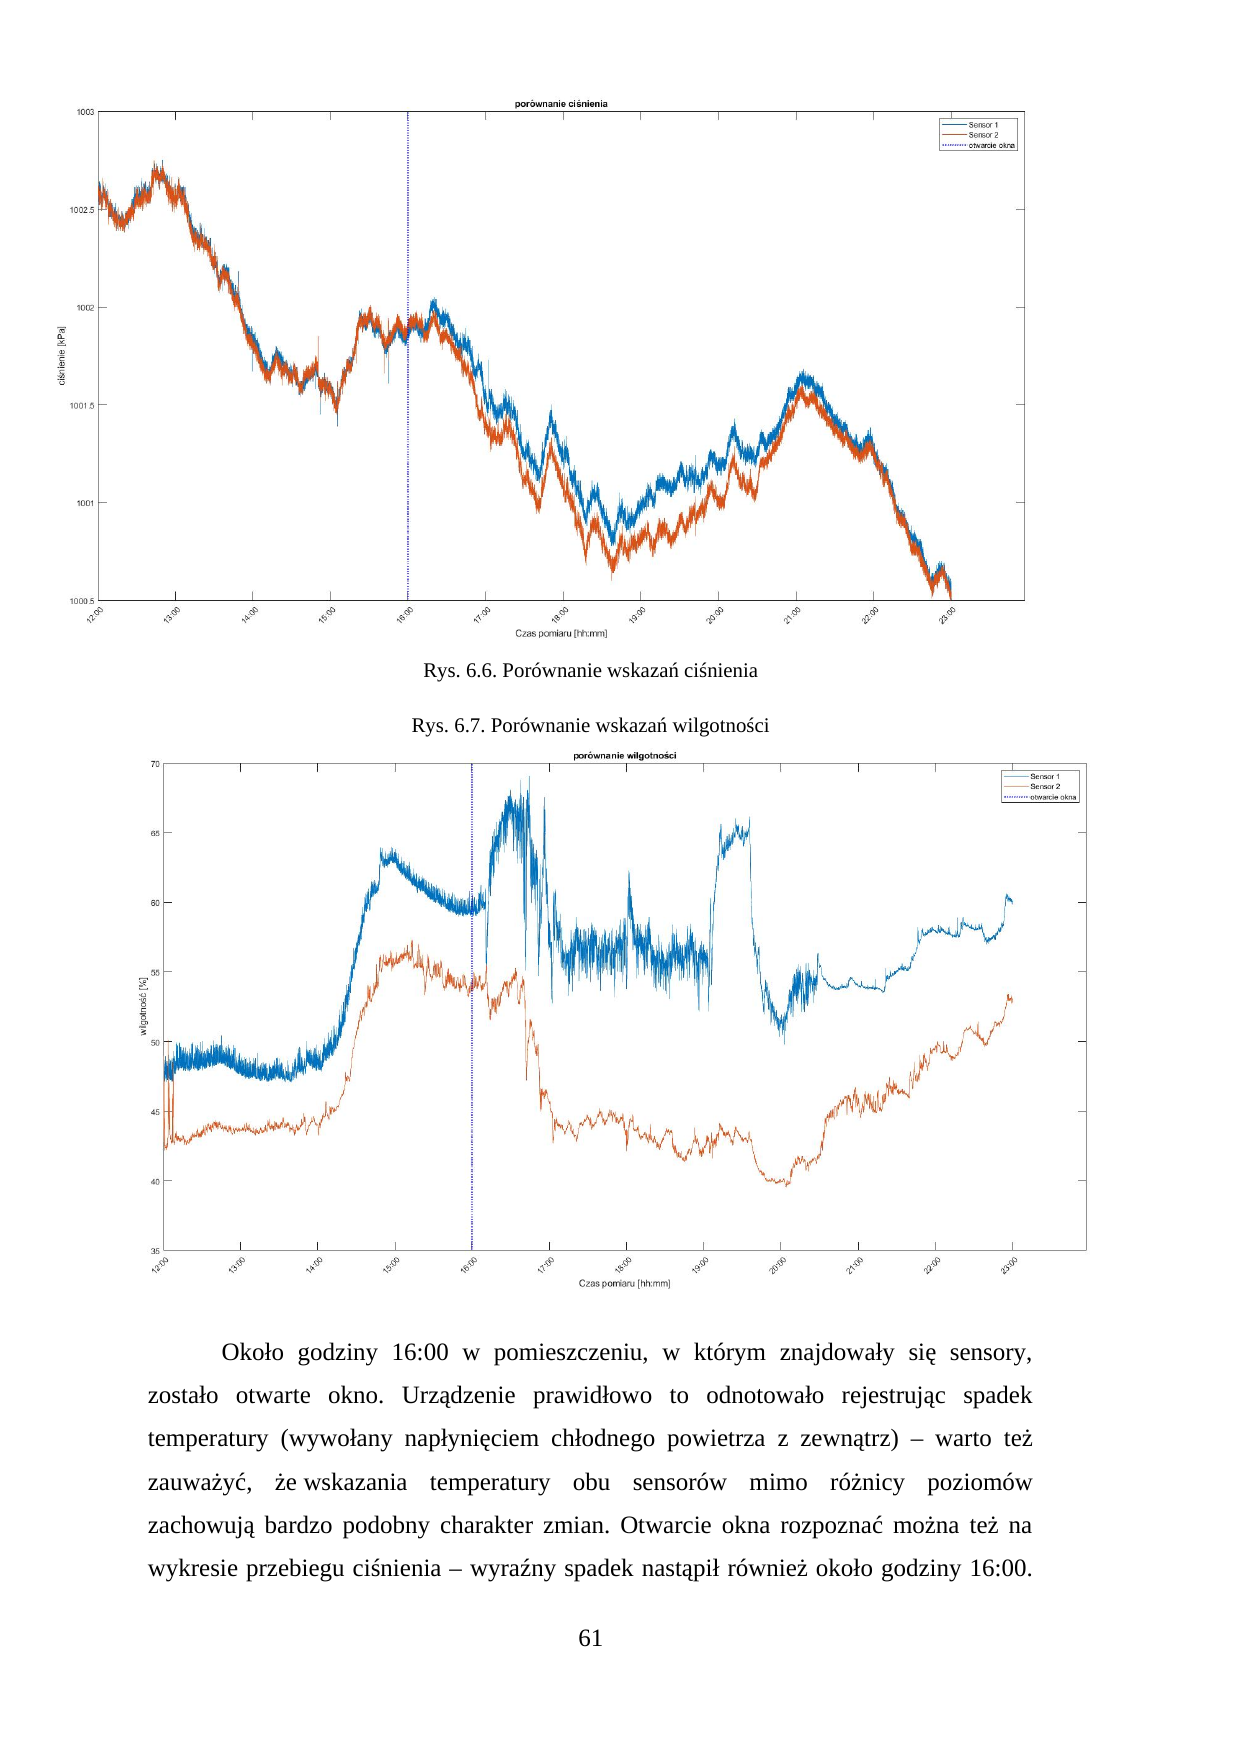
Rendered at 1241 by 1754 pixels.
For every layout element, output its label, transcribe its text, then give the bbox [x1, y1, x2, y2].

picture [48, 95, 1034, 646]
text Rys. 6.6. Porównanie wskazań ciśnienia [148, 646, 1033, 682]
picture [125, 745, 1104, 1292]
text Rys. 6.7. Porównanie wskazań wilgotności [148, 713, 1033, 737]
